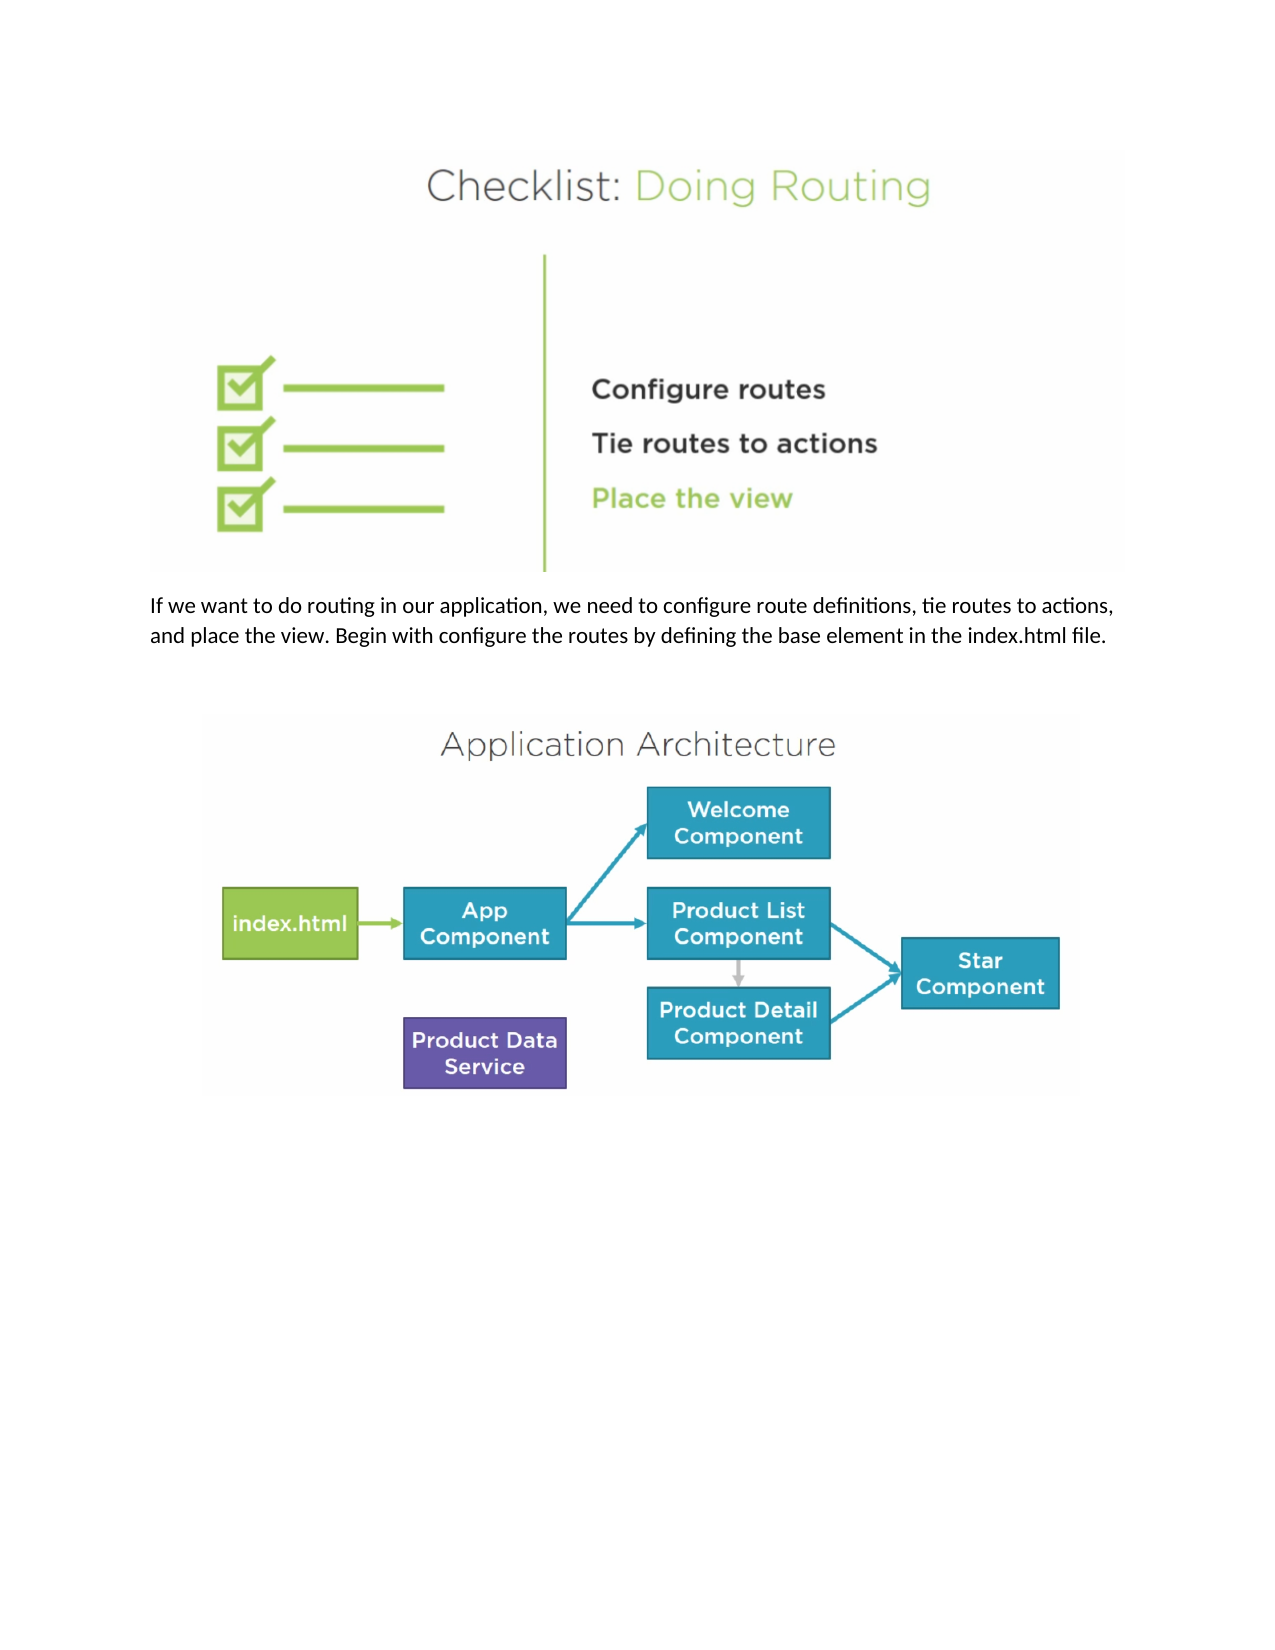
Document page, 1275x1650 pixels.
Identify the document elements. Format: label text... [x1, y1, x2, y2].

picture [150, 150, 1125, 572]
picture [150, 714, 1124, 1096]
text If we want to do routing in our application, we need to configure route definitions, tie routes to actions, and place the view. Begin with configure the routes by defining the base element in the index.html file. [150, 591, 1125, 649]
